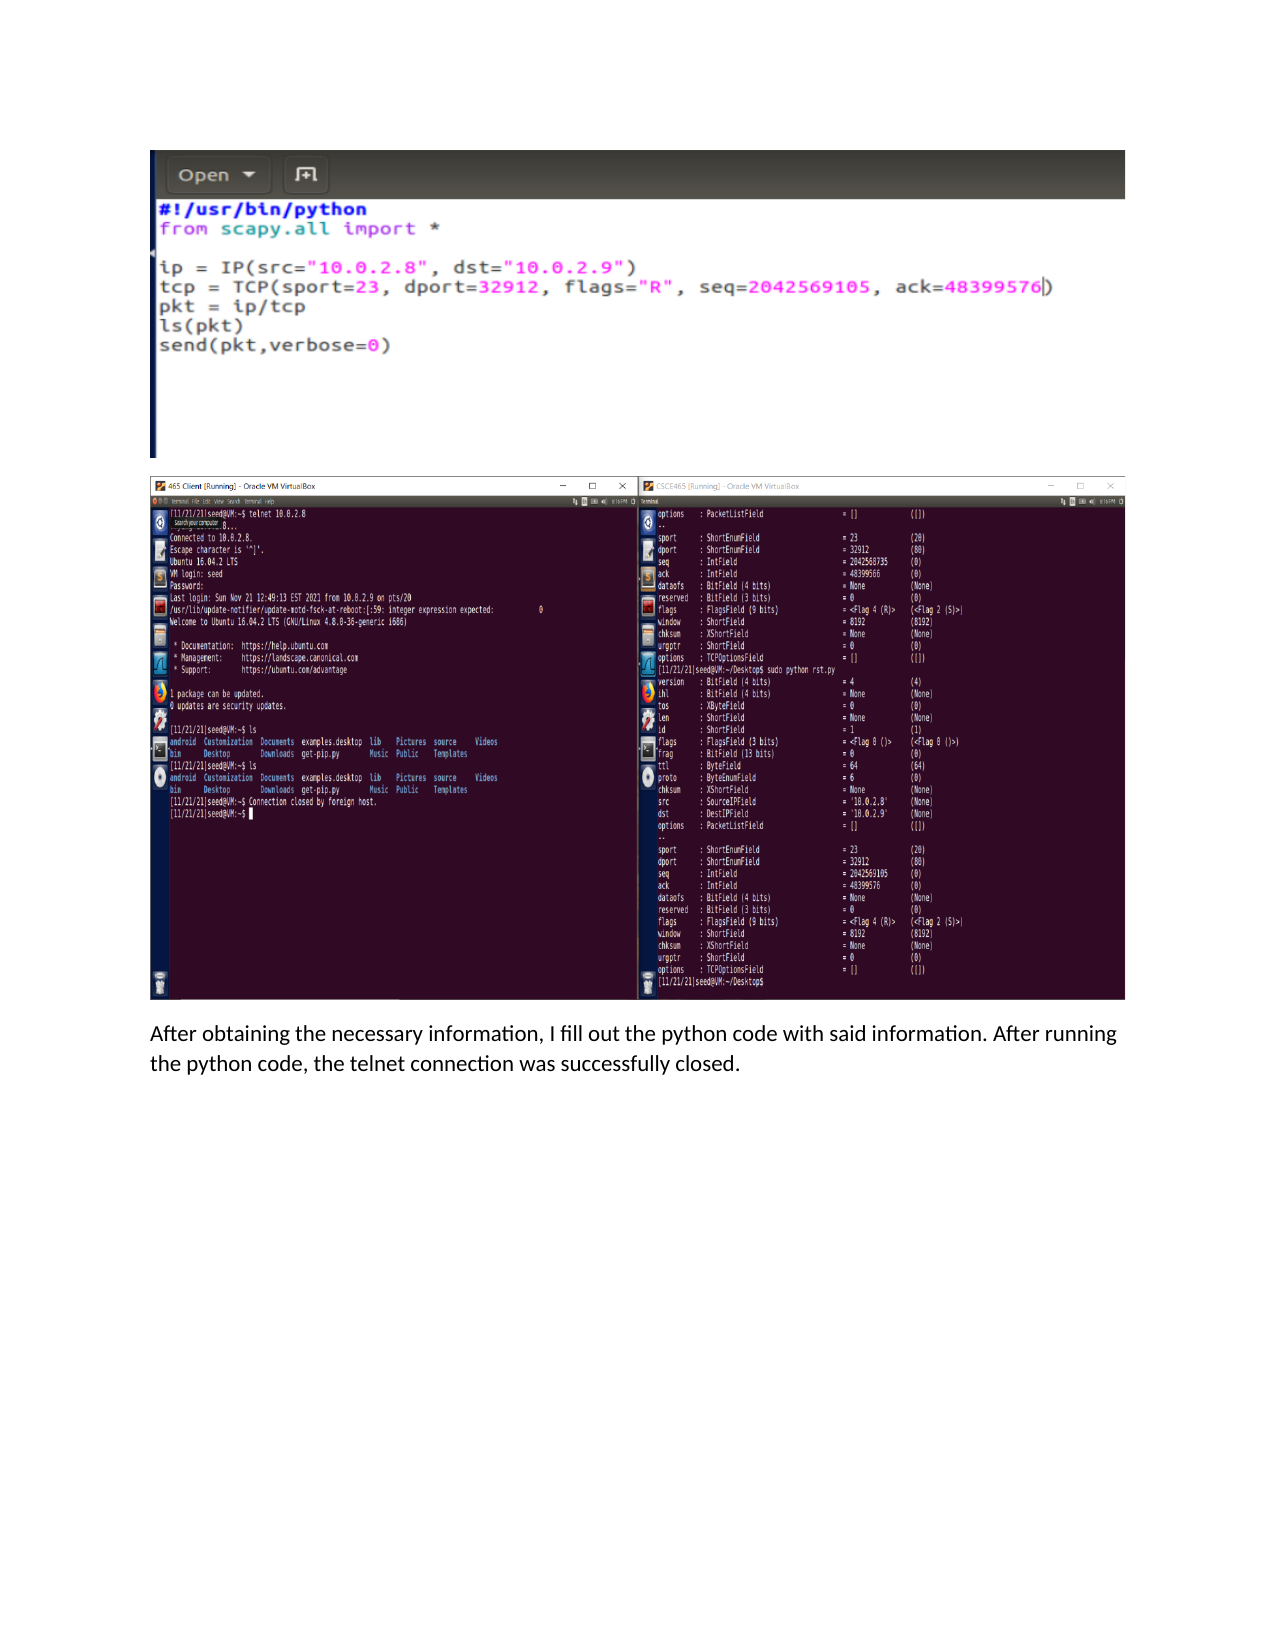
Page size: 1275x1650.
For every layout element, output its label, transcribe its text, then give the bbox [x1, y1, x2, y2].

picture [150, 476, 1125, 1000]
picture [150, 150, 1125, 458]
text After obtaining the necessary information, I fill out the python code with said information. After running the python code, the telnet connection was successfully closed. [150, 1019, 1125, 1077]
